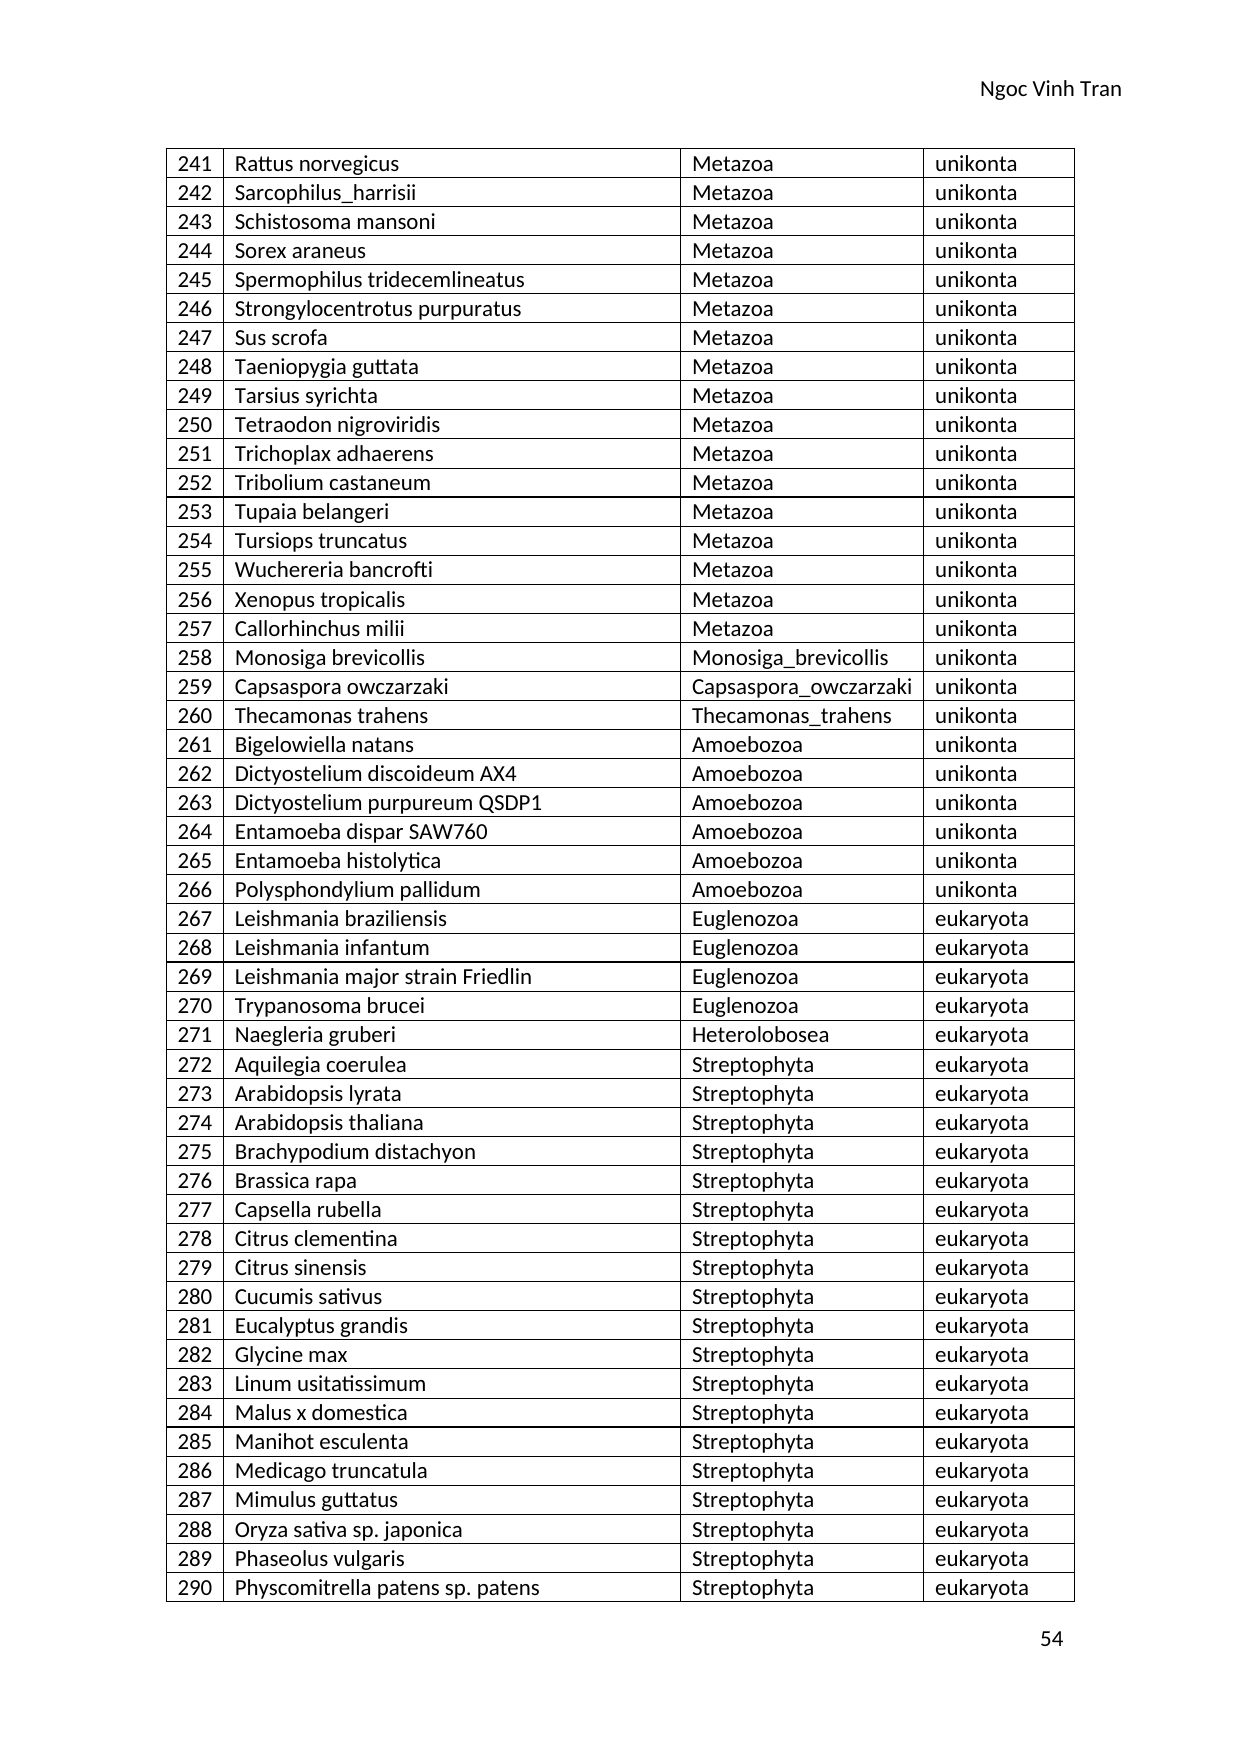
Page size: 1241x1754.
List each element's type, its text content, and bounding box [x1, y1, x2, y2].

table_cell Streptophyta [681, 1369, 923, 1397]
table_cell Arabidopsis thaliana [224, 1108, 680, 1136]
table_cell Trypanosoma brucei [224, 992, 680, 1019]
table_cell Metazoa [681, 498, 923, 526]
table_cell unikonta [924, 352, 1074, 380]
table_cell 272 [167, 1050, 223, 1078]
table_cell Tetraodon nigroviridis [224, 410, 680, 438]
table_cell 277 [167, 1195, 223, 1223]
table_cell 290 [167, 1573, 223, 1601]
table_cell 267 [167, 904, 223, 932]
table_cell Mimulus guttatus [224, 1486, 680, 1514]
table_cell Euglenozoa [681, 904, 923, 932]
table_cell 287 [167, 1486, 223, 1514]
table_cell 260 [167, 701, 223, 729]
table_cell eukaryota [924, 1021, 1074, 1049]
table_cell eukaryota [924, 1137, 1074, 1165]
table_cell Sorex araneus [224, 236, 680, 264]
table_cell Eucalyptus grandis [224, 1311, 680, 1339]
table_cell Sus scrofa [224, 323, 680, 351]
table_cell 264 [167, 817, 223, 845]
table_cell eukaryota [924, 1195, 1074, 1223]
table_cell 248 [167, 352, 223, 380]
table_cell unikonta [924, 265, 1074, 293]
table_cell Medicago truncatula [224, 1457, 680, 1484]
table_cell Metazoa [681, 236, 923, 264]
table_cell Metazoa [681, 527, 923, 554]
table_cell eukaryota [924, 1079, 1074, 1107]
table_cell 243 [167, 207, 223, 235]
table_cell Euglenozoa [681, 992, 923, 1019]
table_cell unikonta [924, 236, 1074, 264]
table_cell Brachypodium distachyon [224, 1137, 680, 1165]
table_cell Amoebozoa [681, 730, 923, 758]
table_cell Amoebozoa [681, 846, 923, 874]
table_cell Metazoa [681, 178, 923, 206]
table_cell Metazoa [681, 352, 923, 380]
table_cell eukaryota [924, 1457, 1074, 1484]
table_cell Streptophyta [681, 1457, 923, 1484]
table_cell Metazoa [681, 207, 923, 235]
table_cell Streptophyta [681, 1108, 923, 1136]
table_cell Amoebozoa [681, 759, 923, 787]
table_cell 258 [167, 643, 223, 671]
table_cell unikonta [924, 469, 1074, 496]
table_cell 289 [167, 1544, 223, 1572]
table_cell 262 [167, 759, 223, 787]
table_cell Streptophyta [681, 1311, 923, 1339]
table_cell eukaryota [924, 963, 1074, 991]
table_cell 276 [167, 1166, 223, 1194]
table_cell Naegleria gruberi [224, 1021, 680, 1049]
table_cell 252 [167, 469, 223, 496]
table_cell Trichoplax adhaerens [224, 439, 680, 467]
table_cell Physcomitrella patens sp. patens [224, 1573, 680, 1601]
table_cell 271 [167, 1021, 223, 1049]
table_cell 265 [167, 846, 223, 874]
table_cell Streptophyta [681, 1573, 923, 1601]
table_cell Metazoa [681, 439, 923, 467]
table_cell Capsaspora owczarzaki [224, 672, 680, 700]
table_cell unikonta [924, 498, 1074, 526]
table_cell 259 [167, 672, 223, 700]
table_cell Entamoeba dispar SAW760 [224, 817, 680, 845]
table_cell 257 [167, 614, 223, 642]
table_cell 246 [167, 294, 223, 322]
table_cell unikonta [924, 410, 1074, 438]
table_cell Streptophyta [681, 1486, 923, 1514]
table_cell Oryza sativa sp. japonica [224, 1515, 680, 1543]
table_cell 250 [167, 410, 223, 438]
table_cell Taeniopygia guttata [224, 352, 680, 380]
table_cell eukaryota [924, 1369, 1074, 1397]
table_cell unikonta [924, 556, 1074, 584]
table_cell Leishmania major strain Friedlin [224, 963, 680, 991]
table_cell Entamoeba histolytica [224, 846, 680, 874]
table_cell 270 [167, 992, 223, 1019]
table_cell Dictyostelium purpureum QSDP1 [224, 788, 680, 816]
table_cell 255 [167, 556, 223, 584]
table_cell eukaryota [924, 1050, 1074, 1078]
table_cell Metazoa [681, 469, 923, 496]
table_cell Streptophyta [681, 1137, 923, 1165]
table_cell unikonta [924, 614, 1074, 642]
table_cell Capsaspora_owczarzaki [681, 672, 923, 700]
table_cell 266 [167, 875, 223, 903]
table_cell Euglenozoa [681, 963, 923, 991]
table_cell Tupaia belangeri [224, 498, 680, 526]
table_cell Metazoa [681, 323, 923, 351]
table_cell 285 [167, 1428, 223, 1456]
table_cell Phaseolus vulgaris [224, 1544, 680, 1572]
table_cell eukaryota [924, 1166, 1074, 1194]
table_cell Leishmania braziliensis [224, 904, 680, 932]
table_cell 269 [167, 963, 223, 991]
table_cell 288 [167, 1515, 223, 1543]
table_cell 251 [167, 439, 223, 467]
table_cell Streptophyta [681, 1224, 923, 1252]
table_cell 256 [167, 585, 223, 613]
table_cell 283 [167, 1369, 223, 1397]
table_cell Metazoa [681, 381, 923, 409]
table_cell eukaryota [924, 992, 1074, 1019]
table_cell eukaryota [924, 1340, 1074, 1368]
table_cell eukaryota [924, 1399, 1074, 1426]
table_cell unikonta [924, 323, 1074, 351]
table_cell Metazoa [681, 410, 923, 438]
table_cell Metazoa [681, 294, 923, 322]
table_cell 280 [167, 1282, 223, 1310]
table_cell 268 [167, 934, 223, 961]
table_cell Dictyostelium discoideum AX4 [224, 759, 680, 787]
table_cell Citrus clementina [224, 1224, 680, 1252]
table_cell eukaryota [924, 904, 1074, 932]
table_cell Bigelowiella natans [224, 730, 680, 758]
table_cell eukaryota [924, 1544, 1074, 1572]
table_cell unikonta [924, 846, 1074, 874]
table_cell Citrus sinensis [224, 1253, 680, 1281]
table_cell Streptophyta [681, 1515, 923, 1543]
table_cell Streptophyta [681, 1253, 923, 1281]
table_cell 254 [167, 527, 223, 554]
table_cell Arabidopsis lyrata [224, 1079, 680, 1107]
table_cell Monosiga brevicollis [224, 643, 680, 671]
table_cell unikonta [924, 730, 1074, 758]
table_cell unikonta [924, 149, 1074, 177]
table_cell Streptophyta [681, 1340, 923, 1368]
table_cell 274 [167, 1108, 223, 1136]
table_cell Polysphondylium pallidum [224, 875, 680, 903]
table_cell unikonta [924, 439, 1074, 467]
table_cell Amoebozoa [681, 788, 923, 816]
table_cell Metazoa [681, 585, 923, 613]
table_cell unikonta [924, 178, 1074, 206]
table_cell Streptophyta [681, 1399, 923, 1426]
table_cell unikonta [924, 294, 1074, 322]
table_cell Amoebozoa [681, 875, 923, 903]
table_cell Tursiops truncatus [224, 527, 680, 554]
table_cell unikonta [924, 672, 1074, 700]
table_cell Streptophyta [681, 1195, 923, 1223]
table_cell Streptophyta [681, 1050, 923, 1078]
table_cell 284 [167, 1399, 223, 1426]
table_cell Leishmania infantum [224, 934, 680, 961]
table_cell Metazoa [681, 149, 923, 177]
table_cell unikonta [924, 643, 1074, 671]
table_cell 245 [167, 265, 223, 293]
table_cell Malus x domestica [224, 1399, 680, 1426]
table_cell Glycine max [224, 1340, 680, 1368]
table_cell eukaryota [924, 1108, 1074, 1136]
table_cell Aquilegia coerulea [224, 1050, 680, 1078]
table_cell 279 [167, 1253, 223, 1281]
table_cell eukaryota [924, 1311, 1074, 1339]
table_cell unikonta [924, 527, 1074, 554]
table_cell 253 [167, 498, 223, 526]
table_cell Metazoa [681, 614, 923, 642]
table_cell Schistosoma mansoni [224, 207, 680, 235]
table_cell Thecamonas_trahens [681, 701, 923, 729]
table_cell Tribolium castaneum [224, 469, 680, 496]
table_cell unikonta [924, 875, 1074, 903]
table_cell 275 [167, 1137, 223, 1165]
table_cell 244 [167, 236, 223, 264]
table_cell Spermophilus tridecemlineatus [224, 265, 680, 293]
table_cell unikonta [924, 585, 1074, 613]
table_cell eukaryota [924, 1486, 1074, 1514]
table_cell eukaryota [924, 1224, 1074, 1252]
table_cell eukaryota [924, 1573, 1074, 1601]
table_cell Amoebozoa [681, 817, 923, 845]
table_cell Streptophyta [681, 1079, 923, 1107]
table_cell Streptophyta [681, 1544, 923, 1572]
table_cell 263 [167, 788, 223, 816]
table_cell Linum usitatissimum [224, 1369, 680, 1397]
table_cell Monosiga_brevicollis [681, 643, 923, 671]
table_cell Streptophyta [681, 1166, 923, 1194]
table_cell Rattus norvegicus [224, 149, 680, 177]
table_cell 261 [167, 730, 223, 758]
table_cell Capsella rubella [224, 1195, 680, 1223]
table_cell Sarcophilus_harrisii [224, 178, 680, 206]
table_cell 273 [167, 1079, 223, 1107]
table_cell Euglenozoa [681, 934, 923, 961]
table_cell Strongylocentrotus purpuratus [224, 294, 680, 322]
table_cell Tarsius syrichta [224, 381, 680, 409]
table_cell Xenopus tropicalis [224, 585, 680, 613]
table_cell eukaryota [924, 1428, 1074, 1456]
table_cell unikonta [924, 701, 1074, 729]
table_cell 242 [167, 178, 223, 206]
table_cell unikonta [924, 817, 1074, 845]
table_cell 247 [167, 323, 223, 351]
table_cell 278 [167, 1224, 223, 1252]
table_cell unikonta [924, 381, 1074, 409]
table_cell Streptophyta [681, 1282, 923, 1310]
table_cell unikonta [924, 759, 1074, 787]
table_cell Callorhinchus milii [224, 614, 680, 642]
table_cell eukaryota [924, 1253, 1074, 1281]
table_cell eukaryota [924, 1282, 1074, 1310]
table_cell eukaryota [924, 934, 1074, 961]
table_cell Brassica rapa [224, 1166, 680, 1194]
table_cell eukaryota [924, 1515, 1074, 1543]
table_cell Manihot esculenta [224, 1428, 680, 1456]
table_cell Cucumis sativus [224, 1282, 680, 1310]
table_cell 249 [167, 381, 223, 409]
table_cell Streptophyta [681, 1428, 923, 1456]
table_cell Thecamonas trahens [224, 701, 680, 729]
table_cell 281 [167, 1311, 223, 1339]
table_cell Heterolobosea [681, 1021, 923, 1049]
table_cell Metazoa [681, 265, 923, 293]
table_cell 241 [167, 149, 223, 177]
table_cell Metazoa [681, 556, 923, 584]
table_cell Wuchereria bancrofti [224, 556, 680, 584]
table_cell 286 [167, 1457, 223, 1484]
table_cell 282 [167, 1340, 223, 1368]
table_cell unikonta [924, 207, 1074, 235]
table_cell unikonta [924, 788, 1074, 816]
